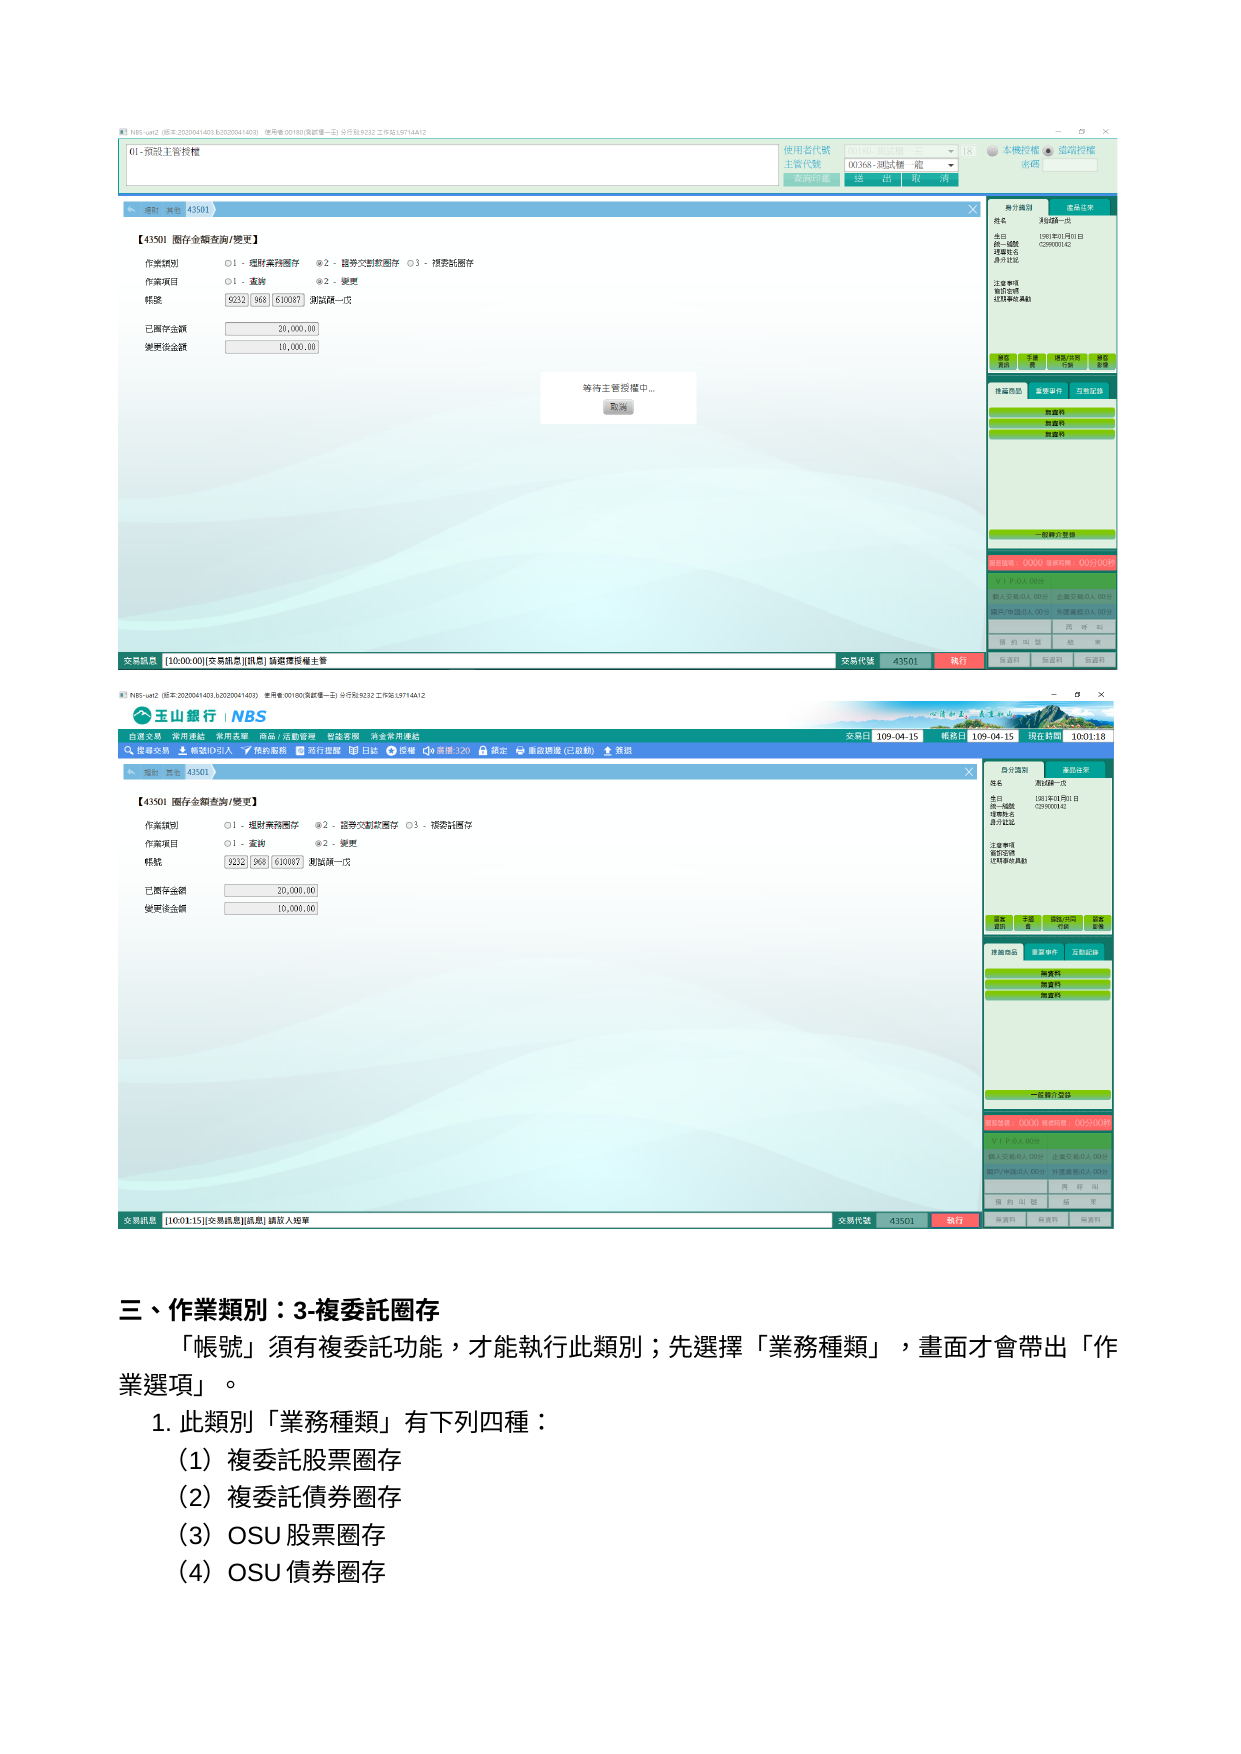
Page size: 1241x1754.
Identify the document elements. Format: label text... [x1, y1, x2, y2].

text 「帳號」須有複委託功能，才能執行此類別；先選擇「業務種類」，畫面才會帶出「作業選項」。 [118, 1327, 1122, 1402]
text （2）複委託債券圈存 [118, 1477, 1122, 1514]
text 三、作業類別：3-複委託圈存 [118, 1289, 1122, 1327]
text （4）OSU債券圈存 [118, 1552, 1122, 1589]
text （1）複委託股票圈存 [118, 1439, 1122, 1477]
text 1. 此類別「業務種類」有下列四種： [118, 1402, 1122, 1439]
picture [118, 127, 1118, 670]
picture [118, 689, 1114, 1229]
text （3）OSU股票圈存 [118, 1514, 1122, 1552]
